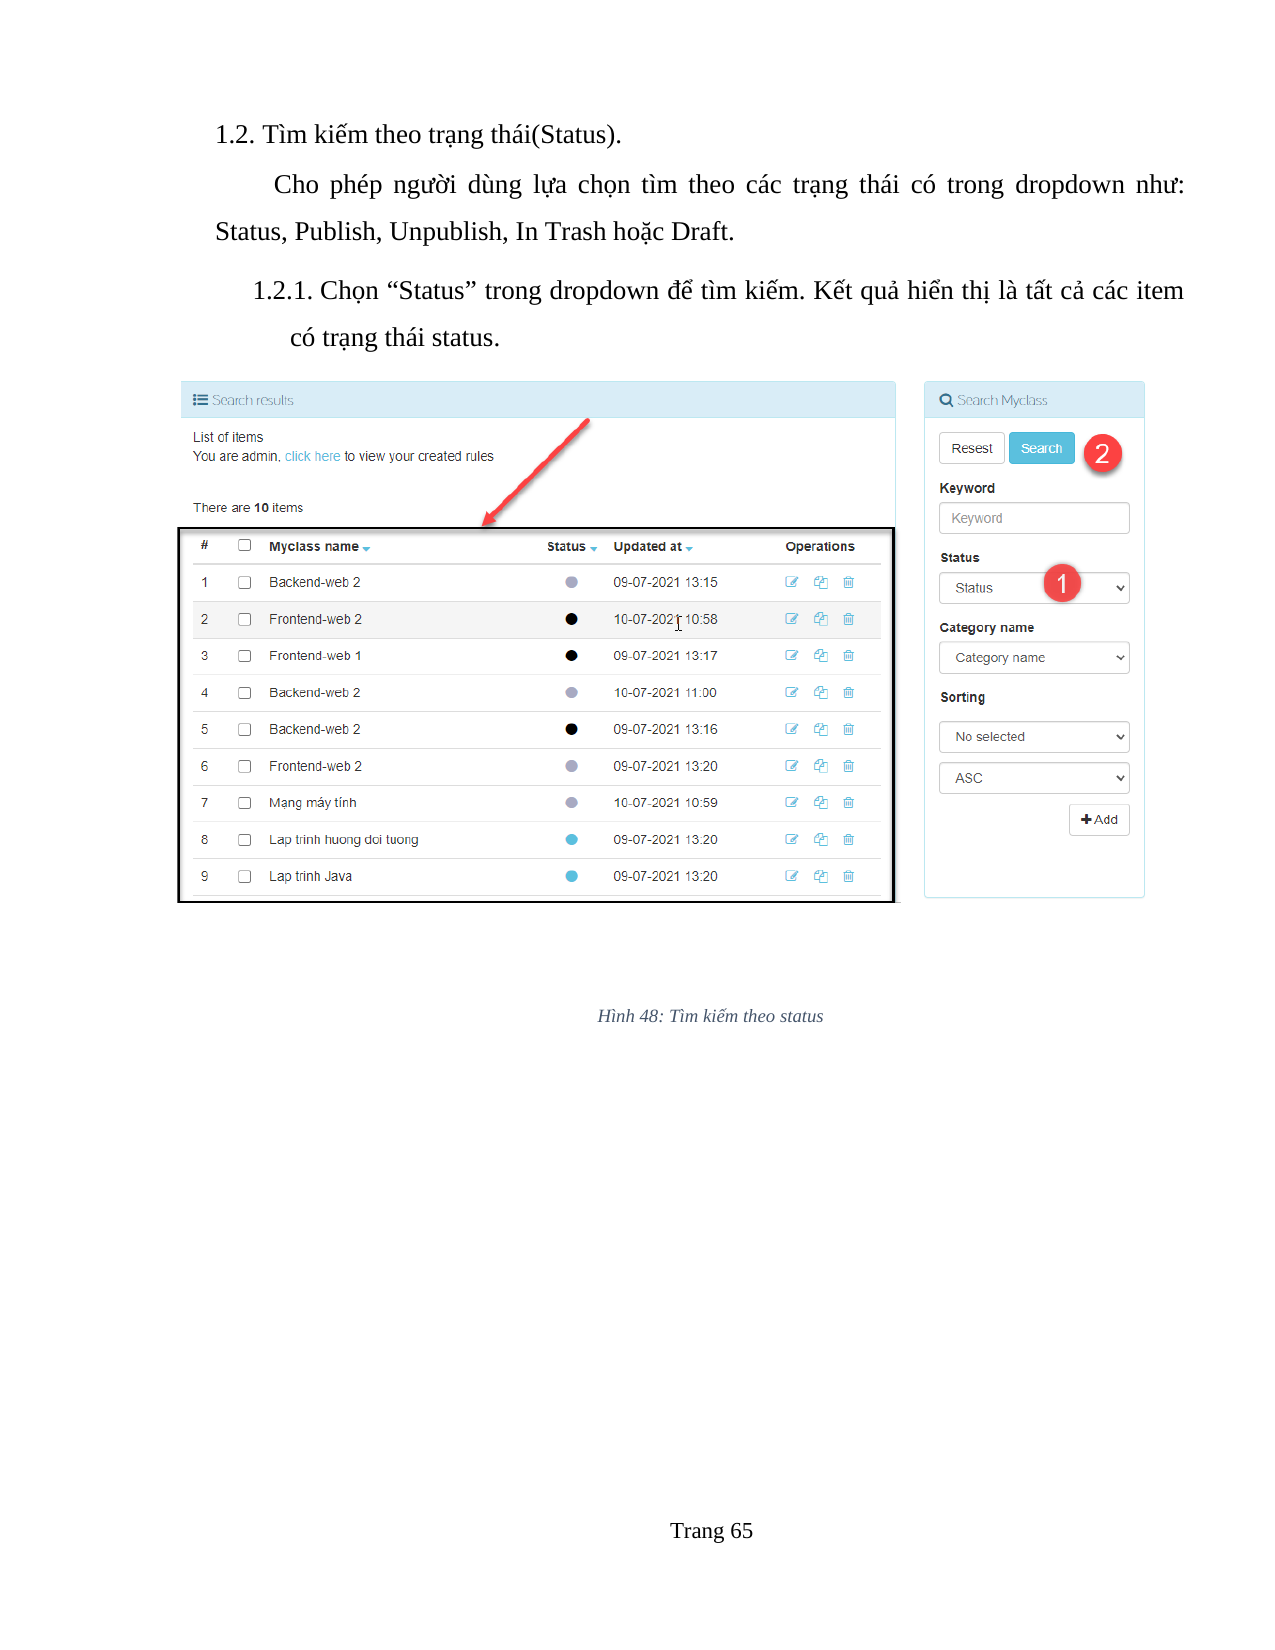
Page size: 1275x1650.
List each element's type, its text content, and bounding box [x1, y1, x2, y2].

list Chọn “Status” trong dropdown để tìm kiếm. Kết quả hiển thị là tất cả các item có trạng thái status. [252, 274, 1186, 352]
text Cho phép người dùng lựa chọn tìm theo các trạng thái có trong dropdown như: Status, Publish, Unpublish, In Trash hoặc Draft. [215, 168, 1186, 246]
list Tìm kiếm theo trạng thái(Status). [215, 118, 1186, 149]
picture [177, 380, 1153, 903]
text Hình 48: Tìm kiếm theo status [177, 1005, 1186, 1026]
